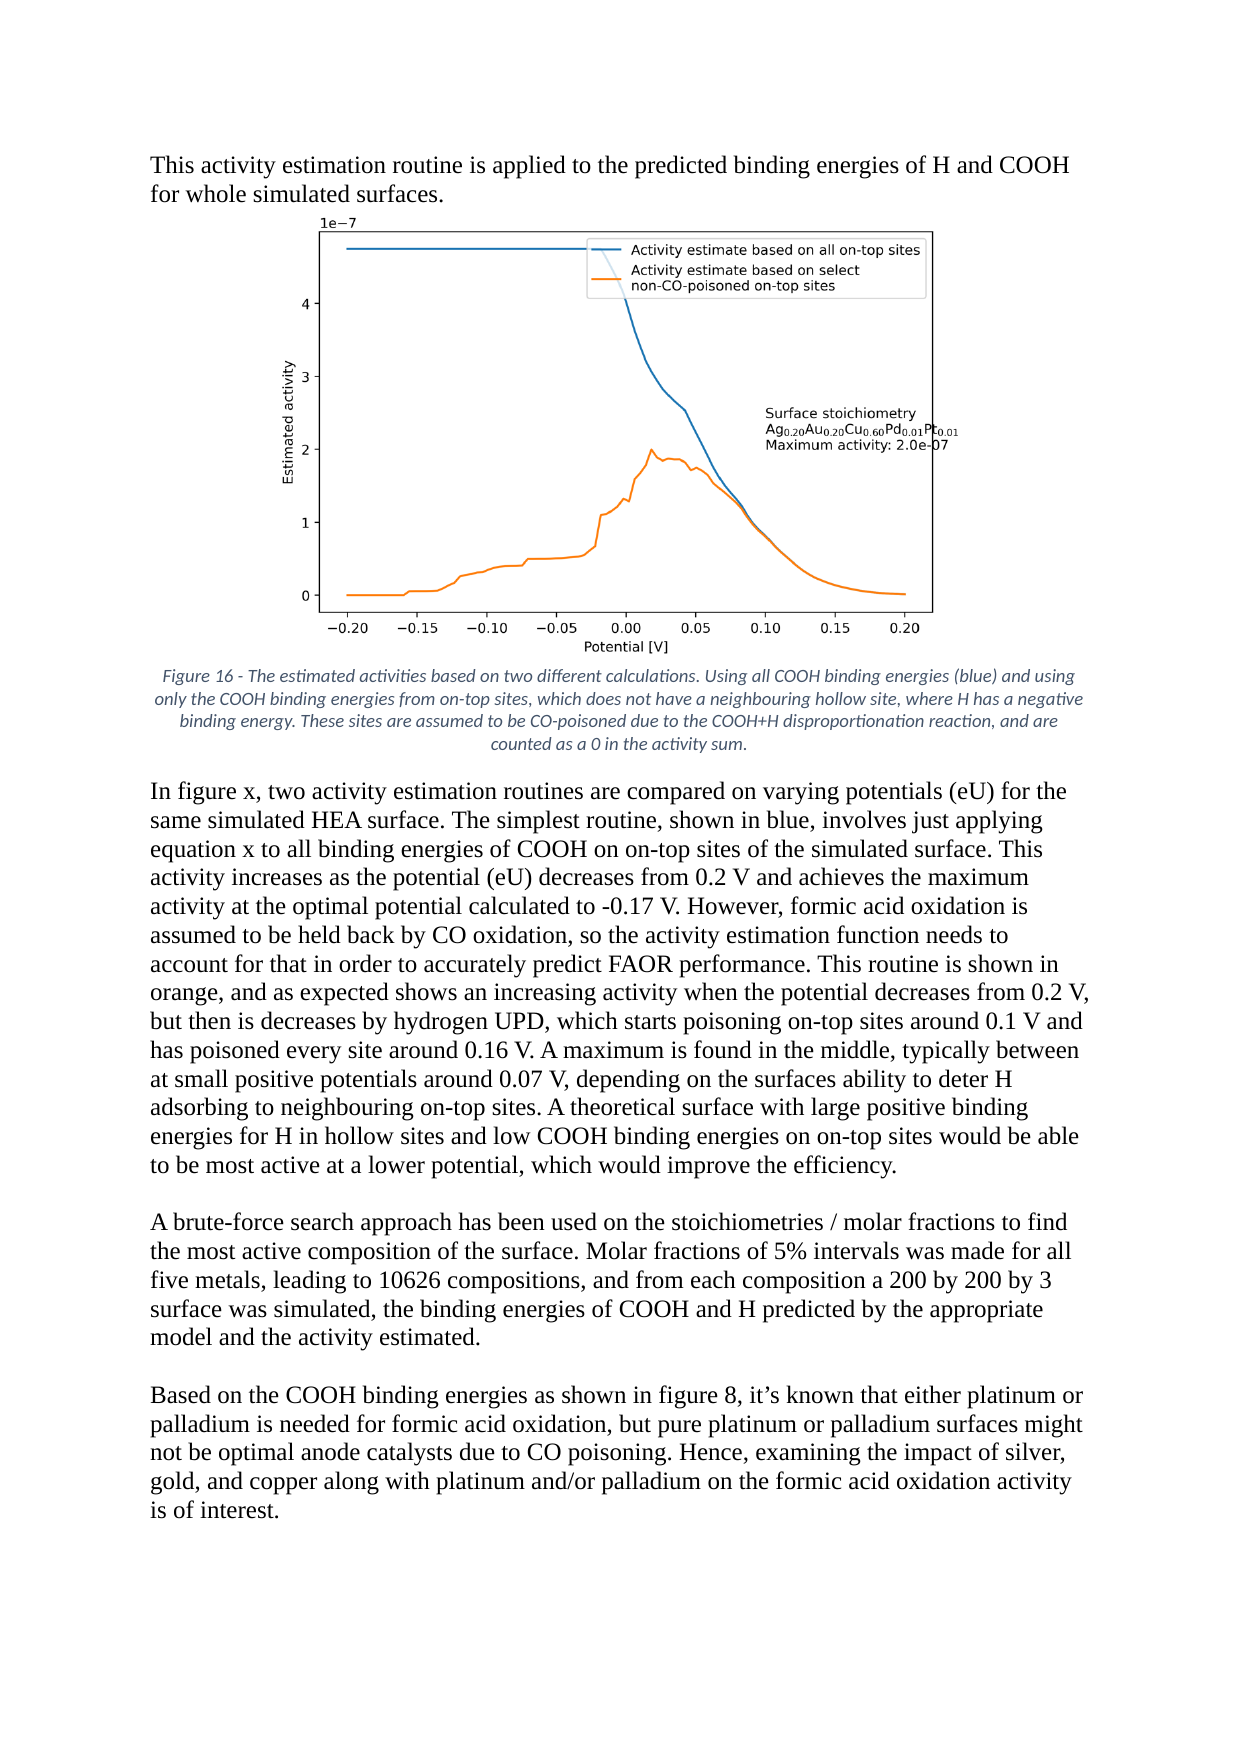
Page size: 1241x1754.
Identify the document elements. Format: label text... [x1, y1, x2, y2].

text Based on the COOH binding energies as shown in figure 8, it’s known that either platinum or palladium is needed for formic acid oxidation, but pure platinum or palladium surfaces might not be optimal anode catalysts due to CO poisoning. Hence, examining the impact of silver, gold, and copper along with platinum and/or palladium on the formic acid oxidation activity is of interest. [150, 1380, 1090, 1524]
picture [272, 207, 968, 664]
text In figure x, two activity estimation routines are compared on varying potentials (eU) for the same simulated HEA surface. The simplest routine, shown in blue, involves just applying equation x to all binding energies of COOH on on-top sites of the simulated surface. This activity increases as the potential (eU) decreases from 0.2 V and achieves the maximum activity at the optimal potential calculated to -0.17 V. However, formic acid oxidation is assumed to be held back by CO oxidation, so the activity estimation function needs to account for that in order to accurately predict FAOR performance. This routine is shown in orange, and as expected shows an increasing activity when the potential decreases from 0.2 V, but then is decreases by hydrogen UPD, which starts poisoning on-top sites around 0.1 V and has poisoned every site around 0.16 V. A maximum is found in the middle, typically between at small positive potentials around 0.07 V, depending on the surfaces ability to deter H adsorbing to neighbouring on-top sites. A theoretical surface with large positive binding energies for H in hollow sites and low COOH binding energies on on-top sites would be able to be most active at a lower potential, which would improve the efficiency. [150, 776, 1090, 1179]
text This activity estimation routine is applied to the predicted binding energies of H and COOH for whole simulated surfaces. [150, 150, 1090, 207]
text A brute-force search approach has been used on the stoichiometries / molar fractions to find the most active composition of the surface. Molar fractions of 5% intervals was made for all five metals, leading to 10626 compositions, and from each composition a 200 by 200 by 3 surface was simulated, the binding energies of COOH and H predicted by the appropriate model and the activity estimated. [150, 1207, 1090, 1351]
text Figure 16 - The estimated activities based on two different calculations. Using all COOH binding energies (blue) and using only the COOH binding energies from on-top sites, which does not have a neighbouring hollow site, where H has a negative binding energy. These sites are assumed to be CO-poisoned due to the COOH+H disproportionation reaction, and are counted as a 0 in the activity sum. [150, 664, 1090, 755]
